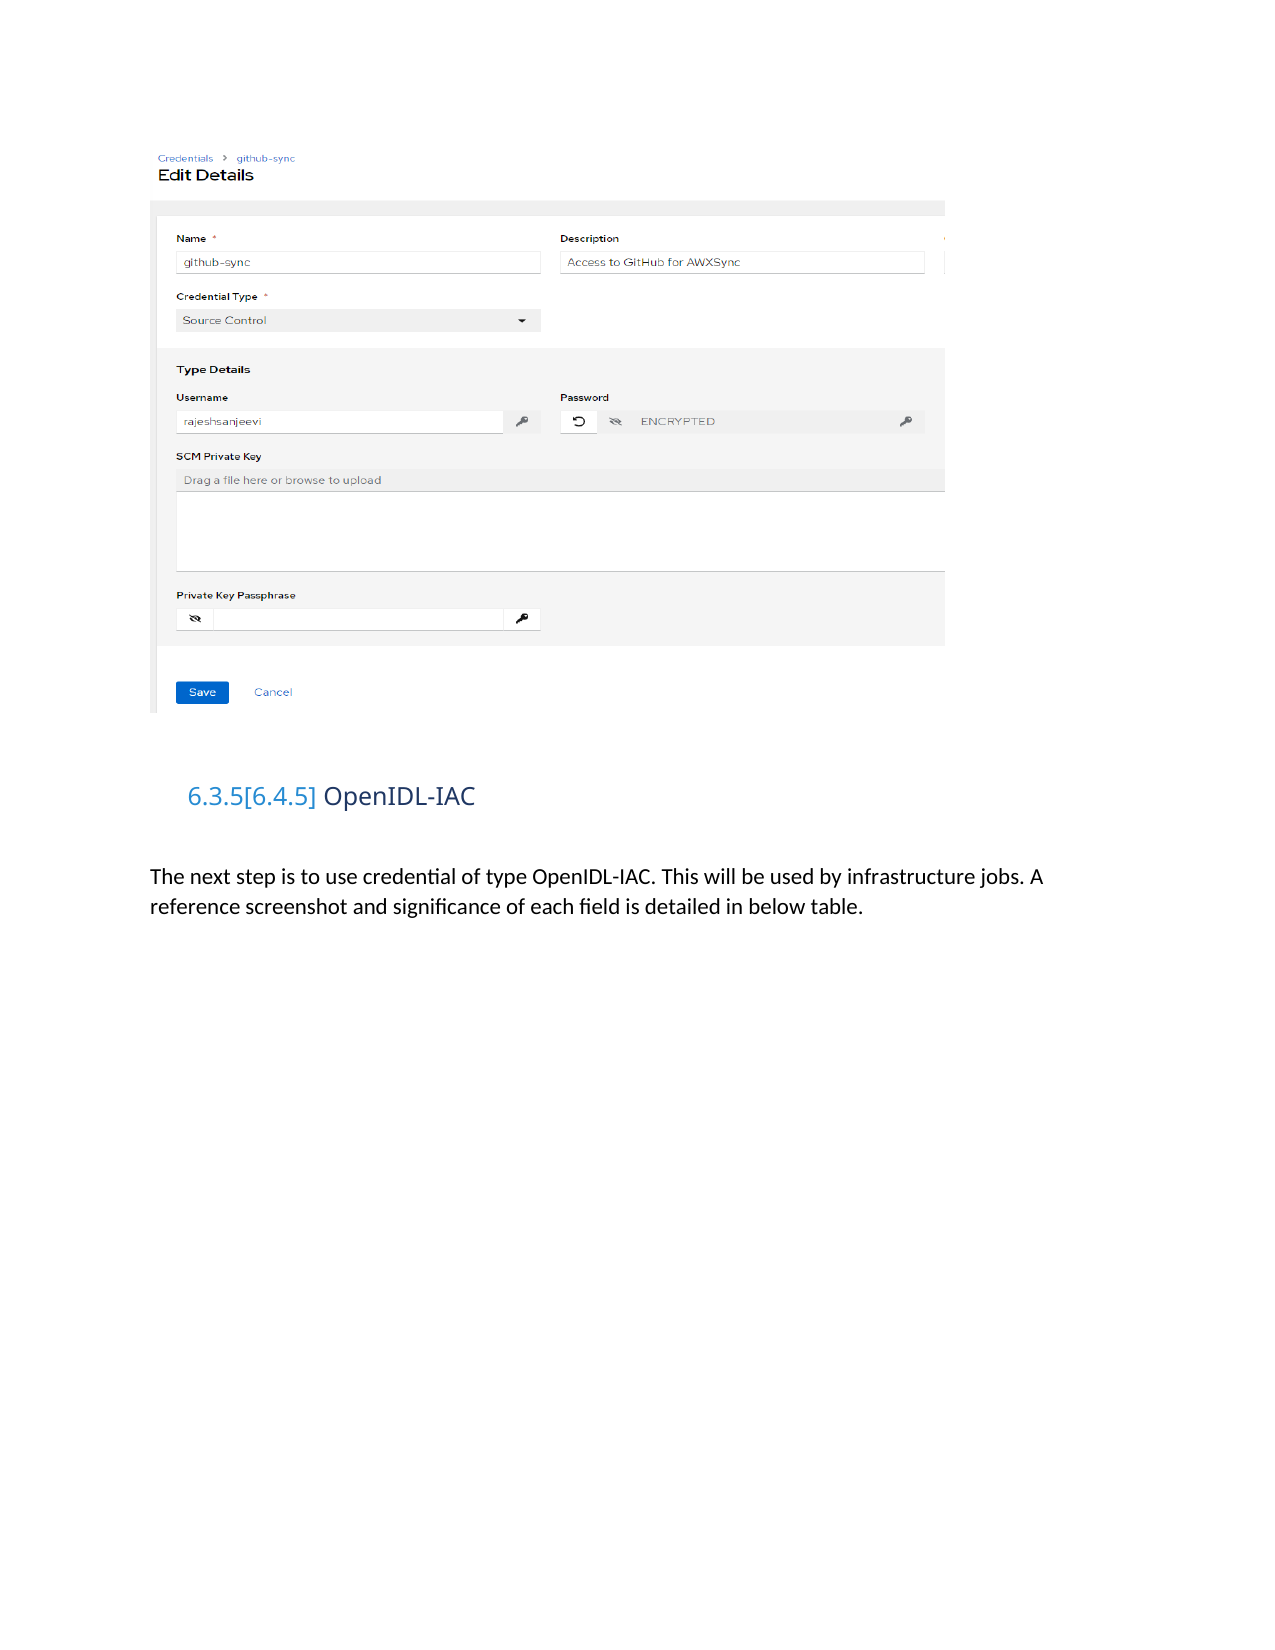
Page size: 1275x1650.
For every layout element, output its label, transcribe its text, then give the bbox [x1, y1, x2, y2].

text The next step is to use credential of type OpenIDL-IAC. This will be used by infrastructure jobs. A reference screenshot and significance of each field is detailed in below table. [150, 862, 1125, 920]
subtitle OpenIDL-IAC [187, 778, 1125, 812]
picture [150, 150, 945, 713]
